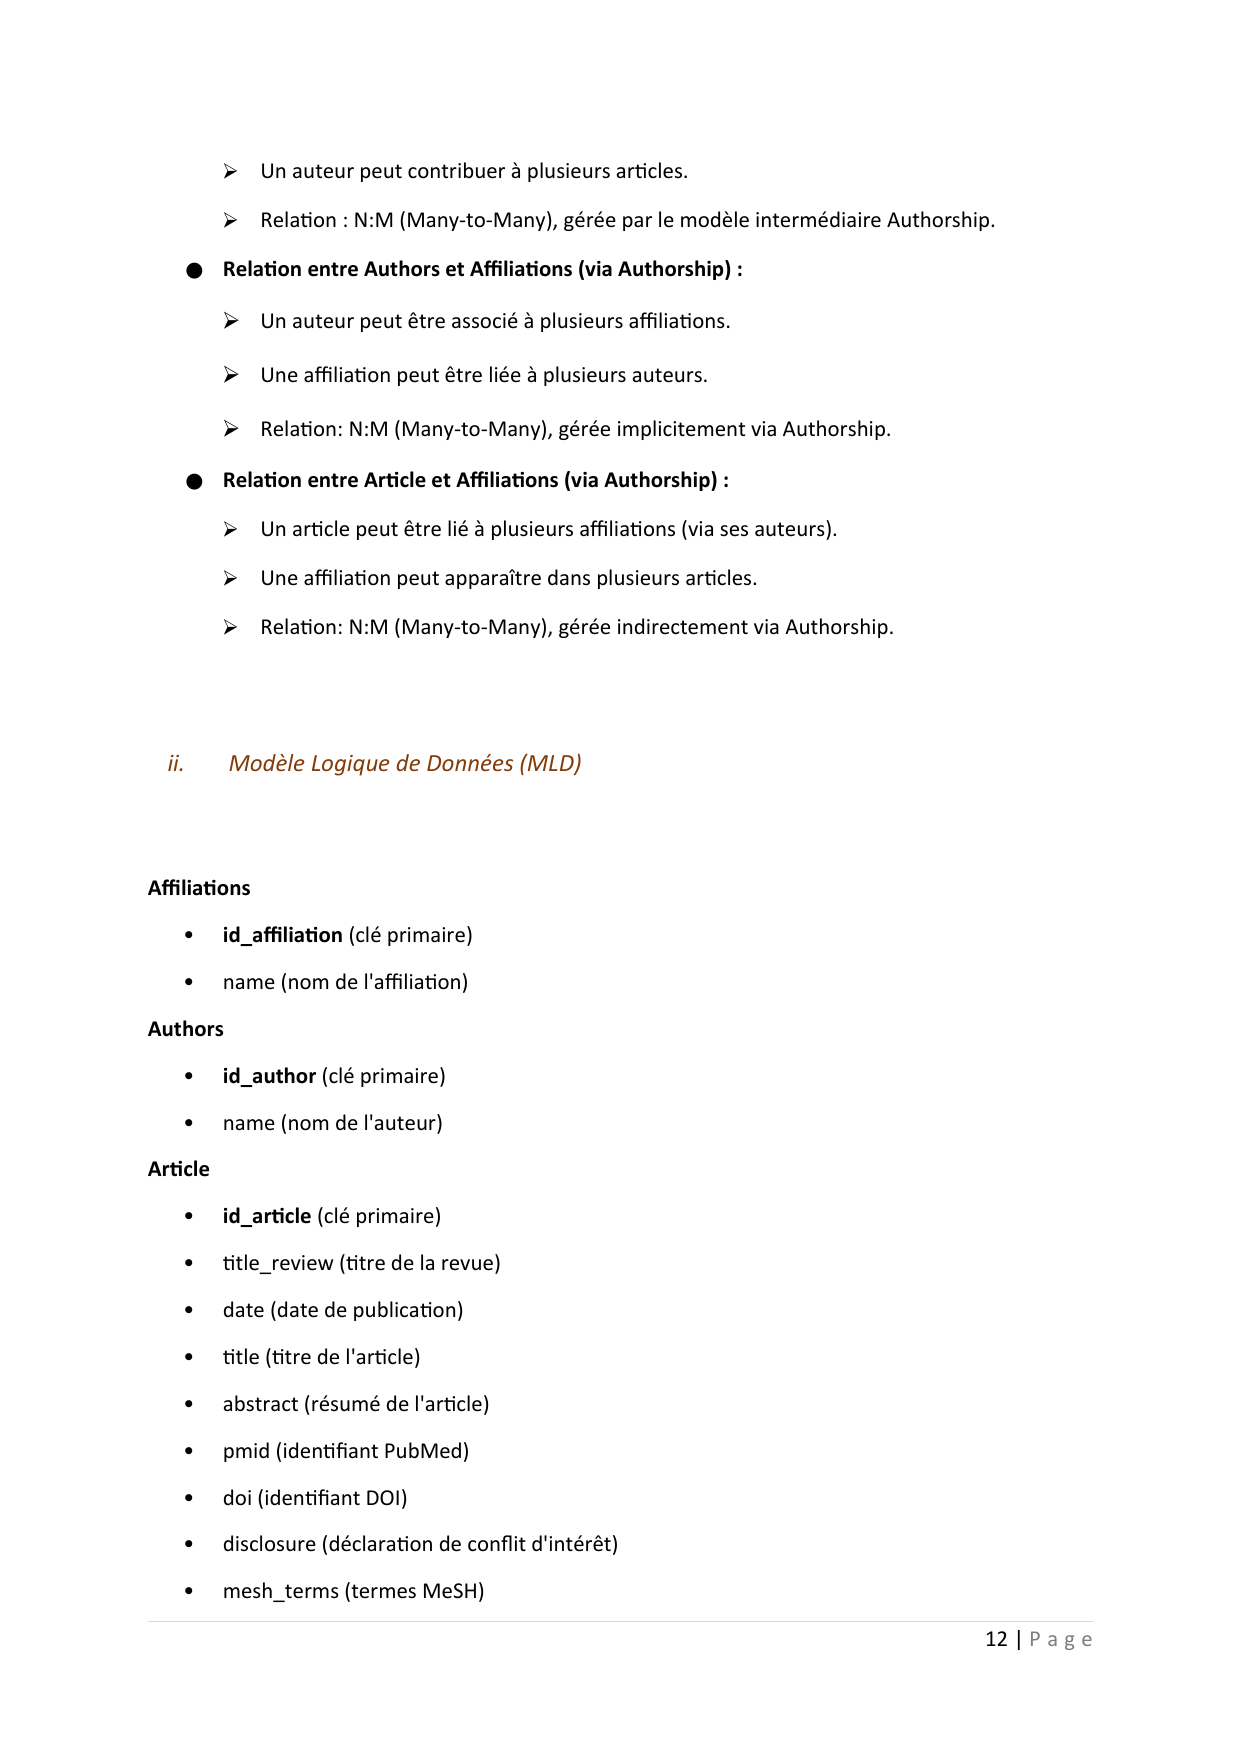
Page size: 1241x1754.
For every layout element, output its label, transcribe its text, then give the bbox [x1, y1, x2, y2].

list mesh_terms (termes MeSH) [185, 1576, 1093, 1604]
list title_review (titre de la revue) [185, 1248, 1093, 1276]
list id_author (clé primaire) [185, 1061, 1093, 1089]
list Relation: N:M (Many-to-Many), gérée implicitement via Authorship. [223, 403, 1093, 450]
list Relation entre Article et Affiliations (via Authorship) : [185, 457, 1093, 499]
text Affiliations [148, 873, 1093, 901]
list pmid (identifiant PubMed) [185, 1436, 1093, 1464]
list Relation entre Authors et Affiliations (via Authorship) : [185, 246, 1093, 288]
list disclosure (déclaration de conflit d'intérêt) [185, 1529, 1093, 1558]
list title (titre de l'article) [185, 1342, 1093, 1370]
list Une affiliation peut être liée à plusieurs auteurs. [223, 349, 1093, 396]
list name (nom de l'affiliation) [185, 967, 1093, 995]
list name (nom de l'auteur) [185, 1108, 1093, 1136]
list Un auteur peut contribuer à plusieurs articles. [223, 148, 1093, 190]
list Un auteur peut être associé à plusieurs affiliations. [223, 295, 1093, 342]
list Une affiliation peut apparaître dans plusieurs articles. [223, 555, 1093, 597]
list doi (identifiant DOI) [185, 1483, 1093, 1511]
text Authors [148, 1014, 1093, 1042]
subtitle Modèle Logique de Données (MLD) [185, 747, 1093, 777]
list abstract (résumé de l'article) [185, 1389, 1093, 1417]
list id_article (clé primaire) [185, 1201, 1093, 1229]
text Article [148, 1154, 1093, 1183]
list Relation: N:M (Many-to-Many), gérée indirectement via Authorship. [223, 604, 1093, 647]
list Relation : N:M (Many-to-Many), gérée par le modèle intermédiaire Authorship. [223, 197, 1093, 239]
list date (date de publication) [185, 1295, 1093, 1323]
list id_affiliation (clé primaire) [185, 920, 1093, 948]
list Un article peut être lié à plusieurs affiliations (via ses auteurs). [223, 506, 1093, 548]
